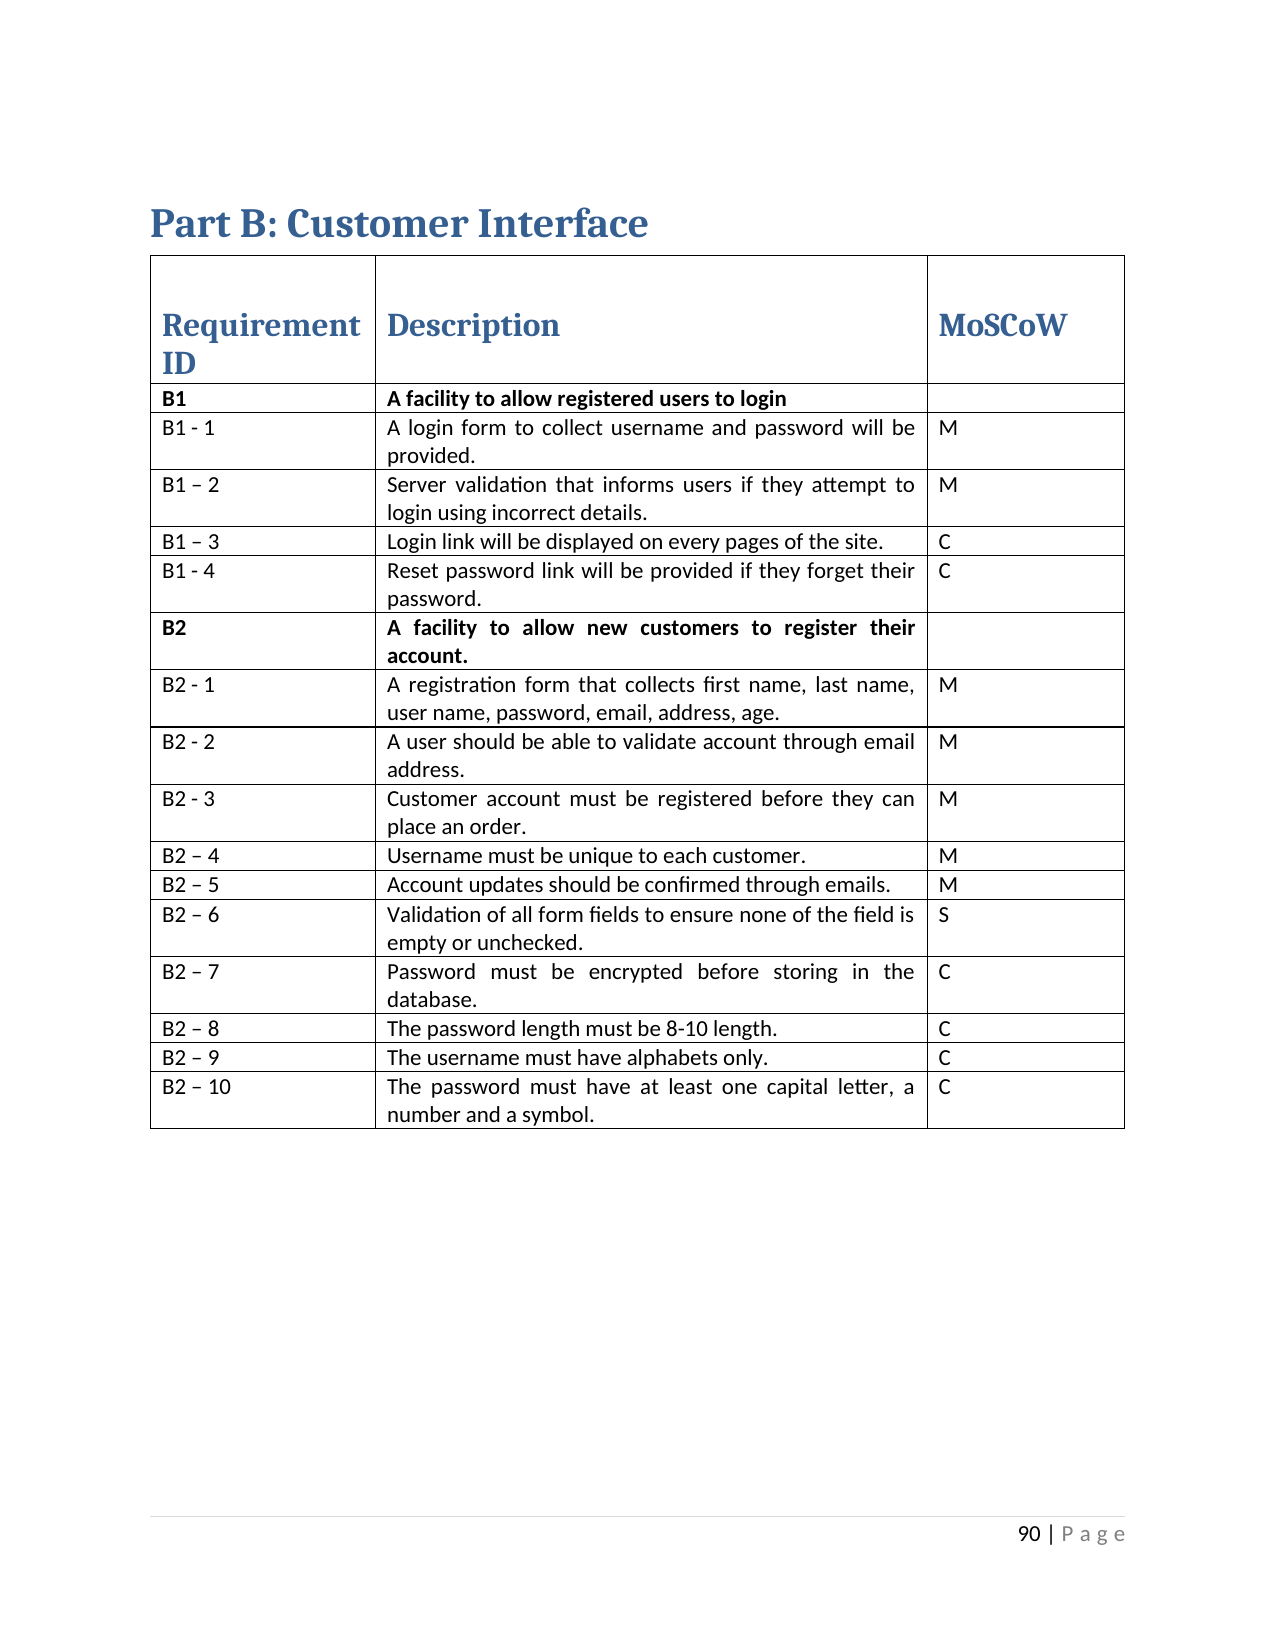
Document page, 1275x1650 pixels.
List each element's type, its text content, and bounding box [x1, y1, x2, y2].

table_header Description [376, 256, 927, 383]
table_cell A facility to allow registered users to login [376, 384, 927, 412]
table_cell The password length must be 8-10 length. [376, 1014, 927, 1042]
table_cell A user should be able to validate account through email address. [376, 728, 927, 783]
table_cell C [928, 957, 1124, 1013]
table_cell Login link will be displayed on every pages of the site. [376, 527, 927, 555]
table_cell S [928, 900, 1124, 956]
table_cell M [928, 785, 1124, 841]
table_cell C [928, 556, 1124, 612]
table_cell B2 – 6 [151, 900, 375, 956]
table_cell B1 – 3 [151, 527, 375, 555]
text Part B: Customer Interface [150, 200, 1125, 248]
table_cell C [928, 1014, 1124, 1042]
table_cell B2 - 3 [151, 785, 375, 841]
table_cell C [928, 1072, 1124, 1128]
table_cell B2 - 1 [151, 670, 375, 726]
table_cell Account updates should be confirmed through emails. [376, 871, 927, 899]
table_cell M [928, 842, 1124, 869]
table_cell The password must have at least one capital letter, a number and a symbol. [376, 1072, 927, 1128]
table_cell B1 - 4 [151, 556, 375, 612]
table_cell B2 [151, 613, 375, 669]
table_cell Customer account must be registered before they can place an order. [376, 785, 927, 841]
table_cell A facility to allow new customers to register their account. [376, 613, 927, 669]
table_cell C [928, 1043, 1124, 1071]
table_cell A login form to collect username and password will be provided. [376, 413, 927, 469]
table_cell [928, 613, 1124, 669]
table_cell M [928, 470, 1124, 526]
table_cell C [928, 527, 1124, 555]
table_cell B2 – 10 [151, 1072, 375, 1128]
table_cell B2 – 9 [151, 1043, 375, 1071]
table_cell B2 – 4 [151, 842, 375, 869]
table_cell Validation of all form fields to ensure none of the field is empty or unchecked. [376, 900, 927, 956]
table_cell M [928, 728, 1124, 783]
table_cell A registration form that collects first name, last name, user name, password, email, address, age. [376, 670, 927, 726]
table_cell B1 [151, 384, 375, 412]
table_cell B2 - 2 [151, 728, 375, 783]
table_cell M [928, 871, 1124, 899]
table_header Requirement ID [151, 256, 375, 383]
table_cell M [928, 413, 1124, 469]
table_cell Password must be encrypted before storing in the database. [376, 957, 927, 1013]
table_cell B2 – 7 [151, 957, 375, 1013]
table_cell B2 – 8 [151, 1014, 375, 1042]
table_cell B1 – 2 [151, 470, 375, 526]
table_cell B2 – 5 [151, 871, 375, 899]
table_cell Server validation that informs users if they attempt to login using incorrect details. [376, 470, 927, 526]
table_cell The username must have alphabets only. [376, 1043, 927, 1071]
table_cell [928, 384, 1124, 412]
table_cell Reset password link will be provided if they forget their password. [376, 556, 927, 612]
table_cell Username must be unique to each customer. [376, 842, 927, 869]
table_header MoSCoW [928, 256, 1124, 383]
table_cell B1 - 1 [151, 413, 375, 469]
table_cell M [928, 670, 1124, 726]
